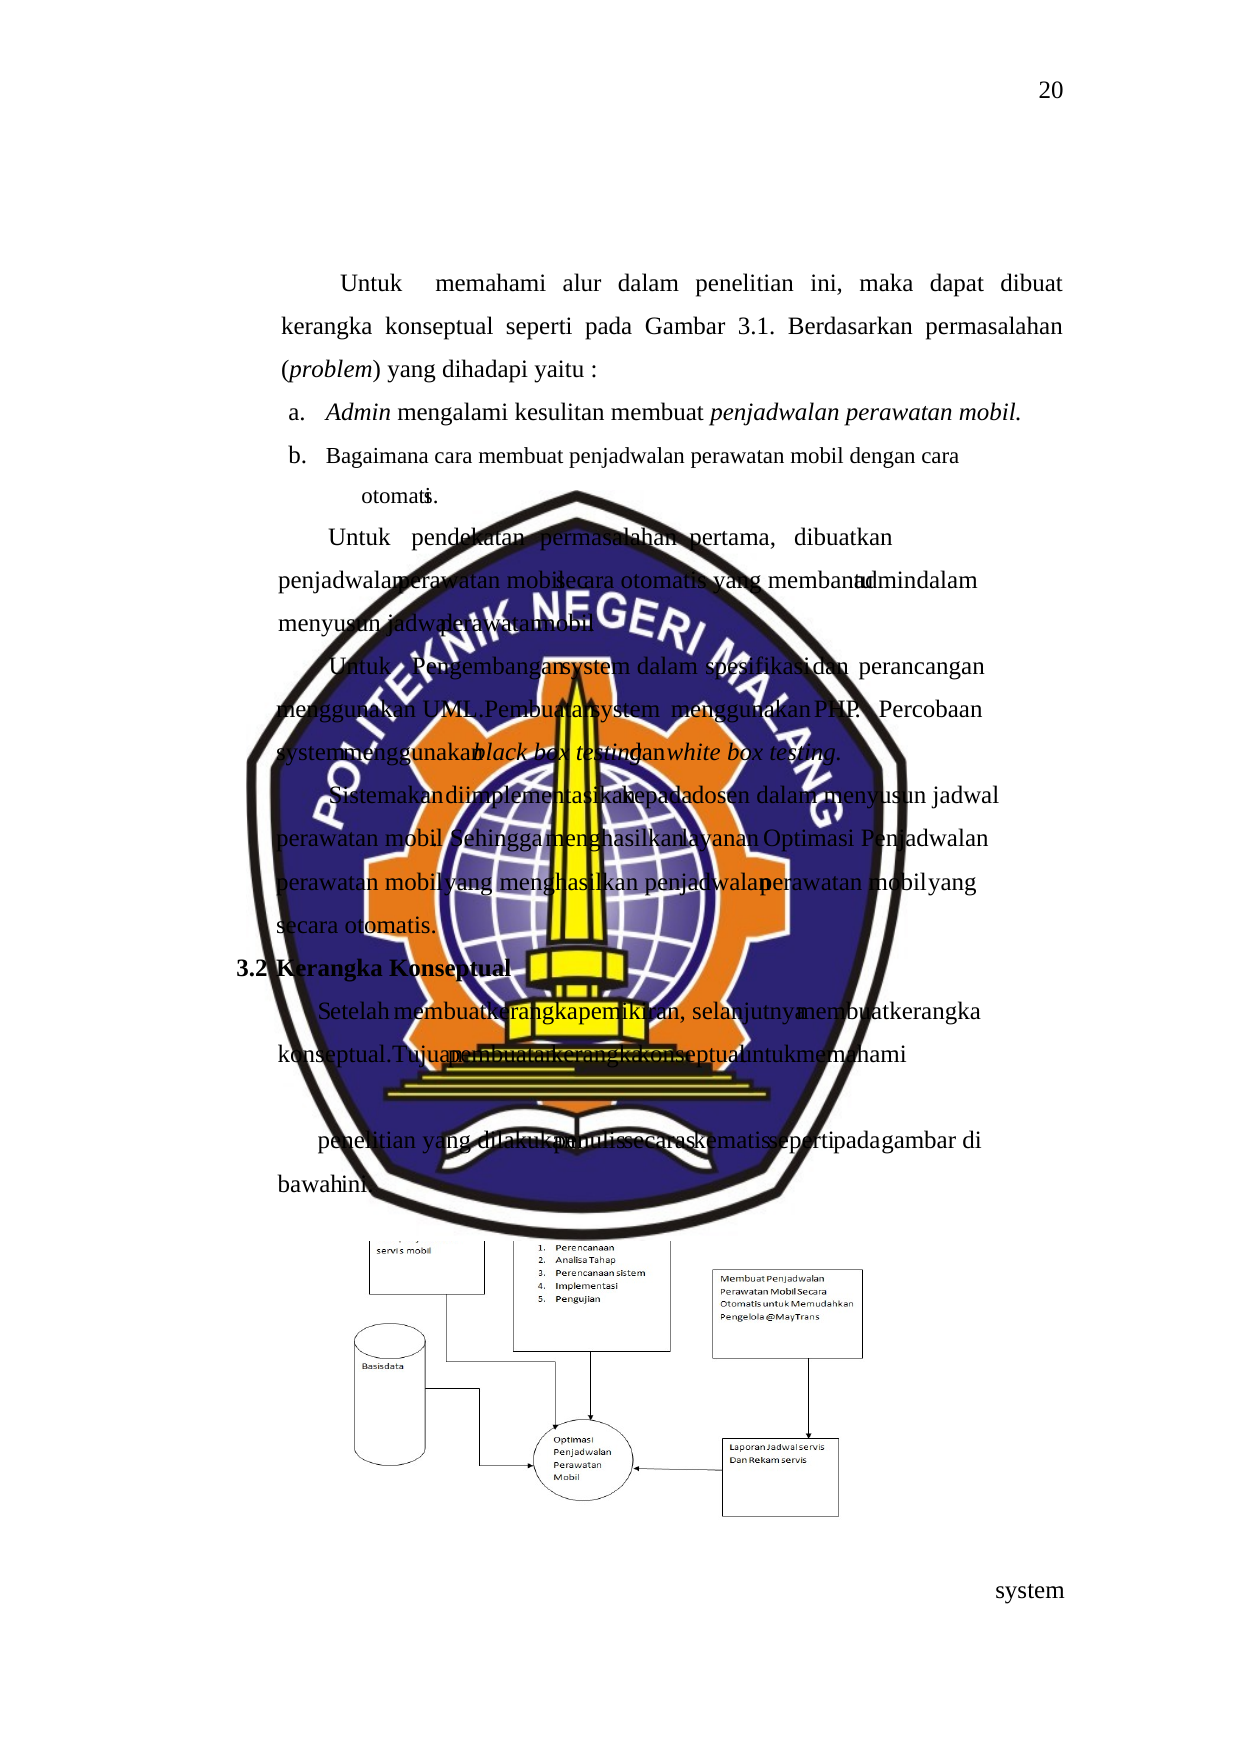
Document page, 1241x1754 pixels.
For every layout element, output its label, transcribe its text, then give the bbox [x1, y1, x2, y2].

list Admin mengalami kesulitan membuat penjadwalan perawatan mobil. [288, 397, 1063, 426]
list Bagaimana cara membuat penjadwalan perawatan mobil dengan cara [288, 440, 1063, 469]
text Untuk memahami alur dalam penelitian ini, maka dapat dibuat kerangka konseptual seperti pada Gambar 3.1. Berdasarkan permasalahan (problem) yang dihadapi yaitu : [281, 268, 1063, 383]
picture [246, 490, 908, 1520]
